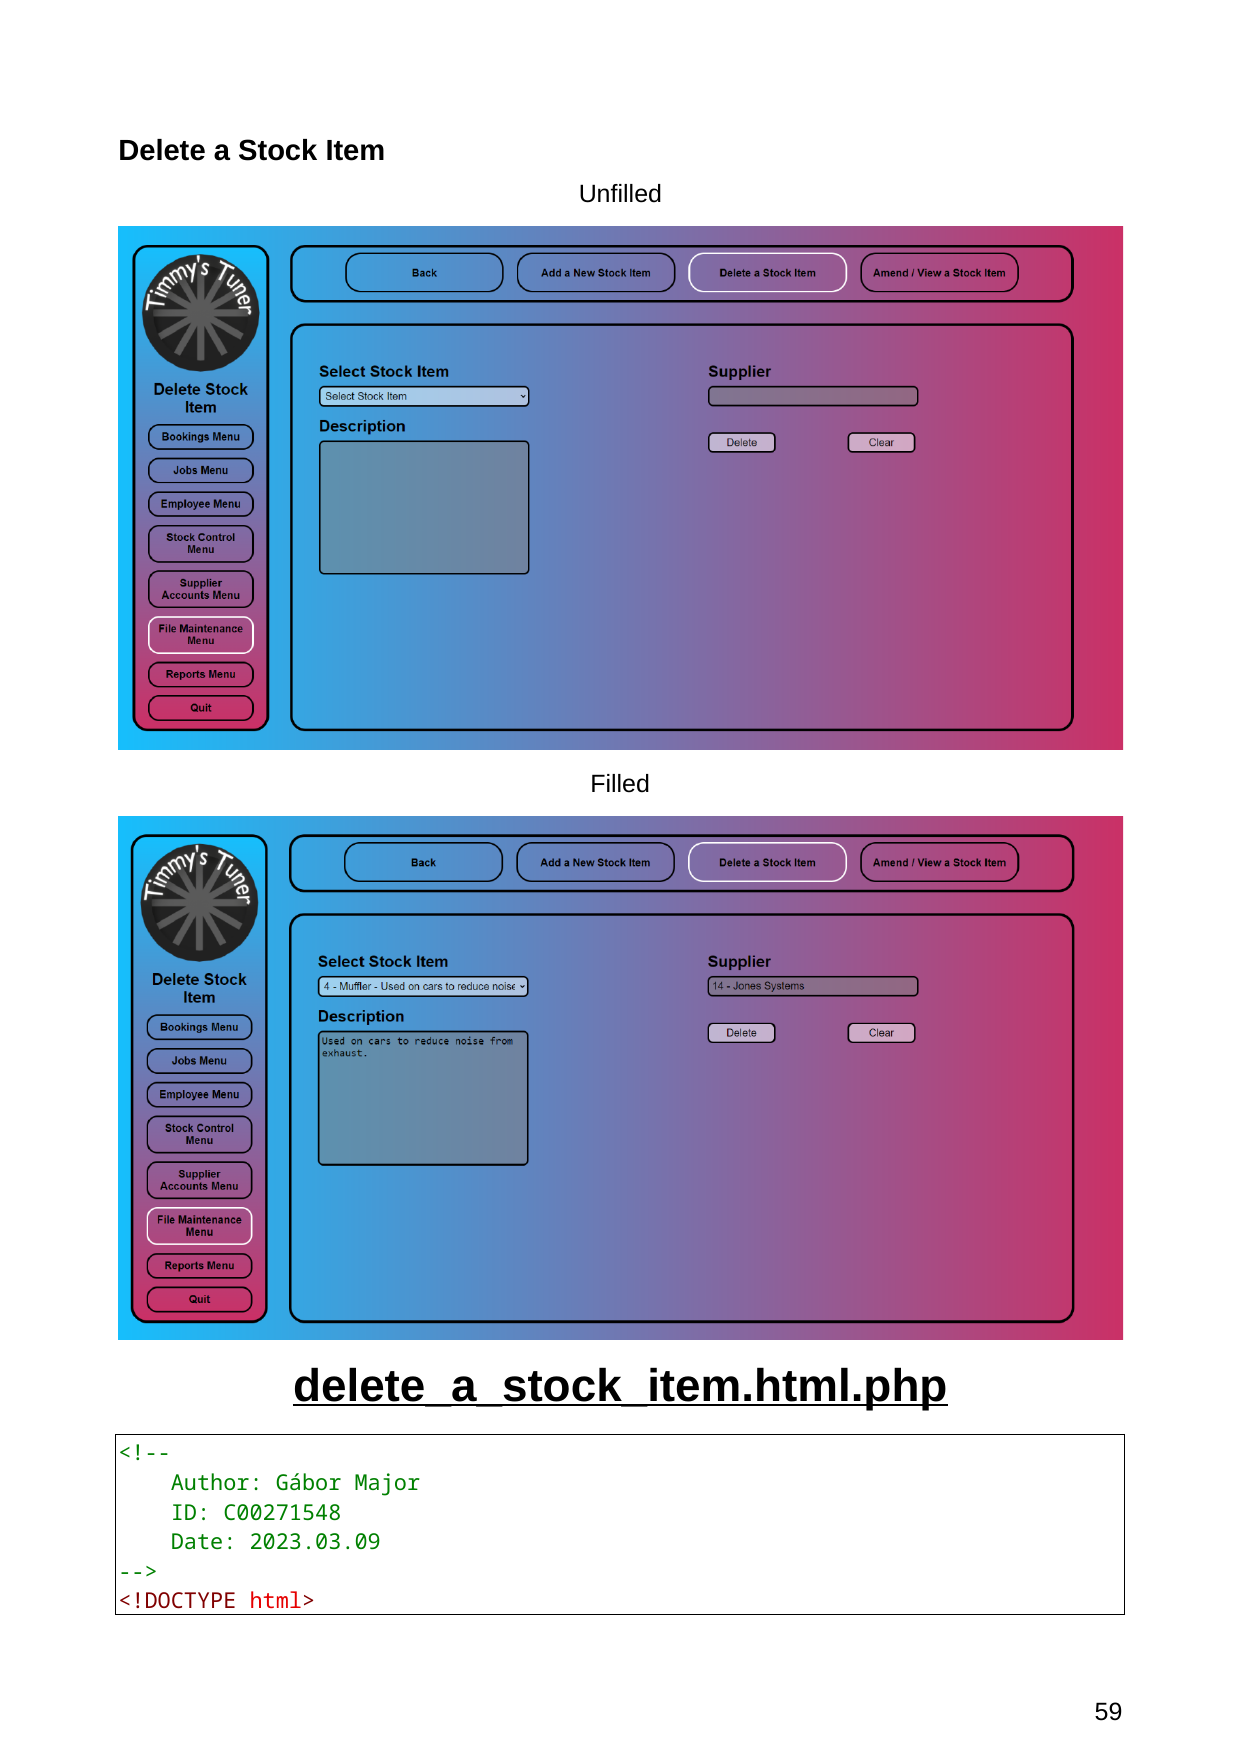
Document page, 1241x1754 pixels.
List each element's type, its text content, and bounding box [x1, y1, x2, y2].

picture [118, 816, 1124, 1340]
text Date: 2023.03.09 [118, 1526, 1122, 1556]
text --> [118, 1556, 1122, 1585]
text <!-- [116, 1435, 1124, 1466]
text ID: C00271548 [118, 1496, 1122, 1526]
picture [118, 226, 1124, 750]
text Filled [118, 769, 1122, 797]
subtitle Delete a Stock Item [118, 133, 1122, 166]
text <!DOCTYPE html> [118, 1585, 1122, 1614]
text Author: Gábor Major [118, 1466, 1122, 1496]
text Unfilled [118, 179, 1122, 207]
text delete_a_stock_item.html.php [118, 1358, 1122, 1411]
